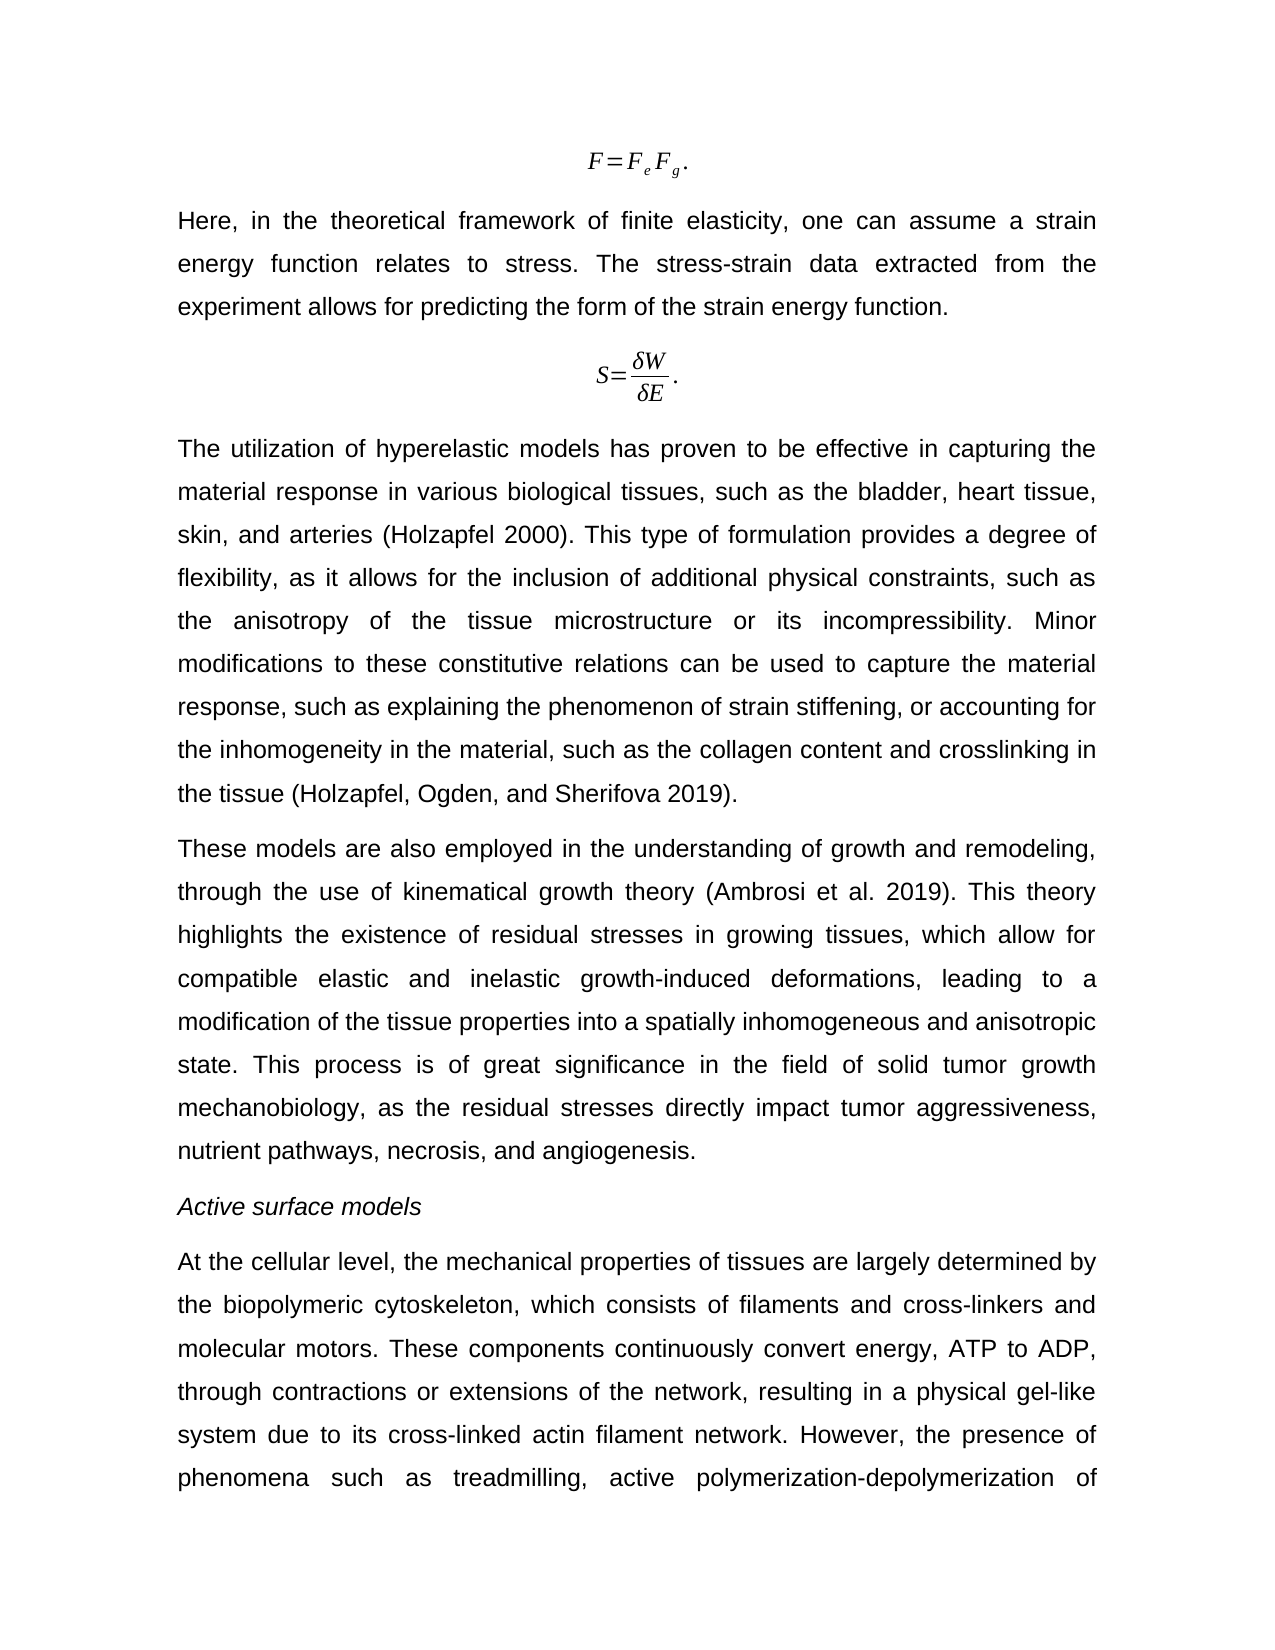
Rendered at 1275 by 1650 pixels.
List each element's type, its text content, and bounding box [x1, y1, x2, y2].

text Here, in the theoretical framework of finite elasticity, one can assume a strain energy function relates to stress. The stress-strain data extracted from the experiment allows for predicting the form of the strain energy function. [177, 206, 1098, 321]
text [177, 1247, 1098, 1492]
text The utilization of hyperelastic models has proven to be effective in capturing the material response in various biological tissues, such as the bladder, heart tissue, skin, and arteries (Holzapfel 2000). This type of formulation provides a degree of flexibility, as it allows for the inclusion of additional physical constraints, such as the anisotropy of the tissue microstructure or its incompressibility. Minor modifications to these constitutive relations can be used to capture the material response, such as explaining the phenomenon of strain stiffening, or accounting for the inhomogeneity in the material, such as the collagen content and crosslinking in the tissue (Holzapfel, Ogden, and Sherifova 2019). [177, 434, 1098, 807]
subtitle Active surface models [177, 1192, 1098, 1221]
text These models are also employed in the understanding of growth and remodeling, through the use of kinematical growth theory (Ambrosi et al. 2019). This theory highlights the existence of residual stresses in growing tissues, which allow for compatible elastic and inelastic growth-induced deformations, leading to a modification of the tissue properties into a spatially inhomogeneous and anisotropic state. This process is of great significance in the field of solid tumor growth mechanobiology, as the residual stresses directly impact tumor aggressiveness, nutrient pathways, necrosis, and angiogenesis. [177, 834, 1098, 1165]
